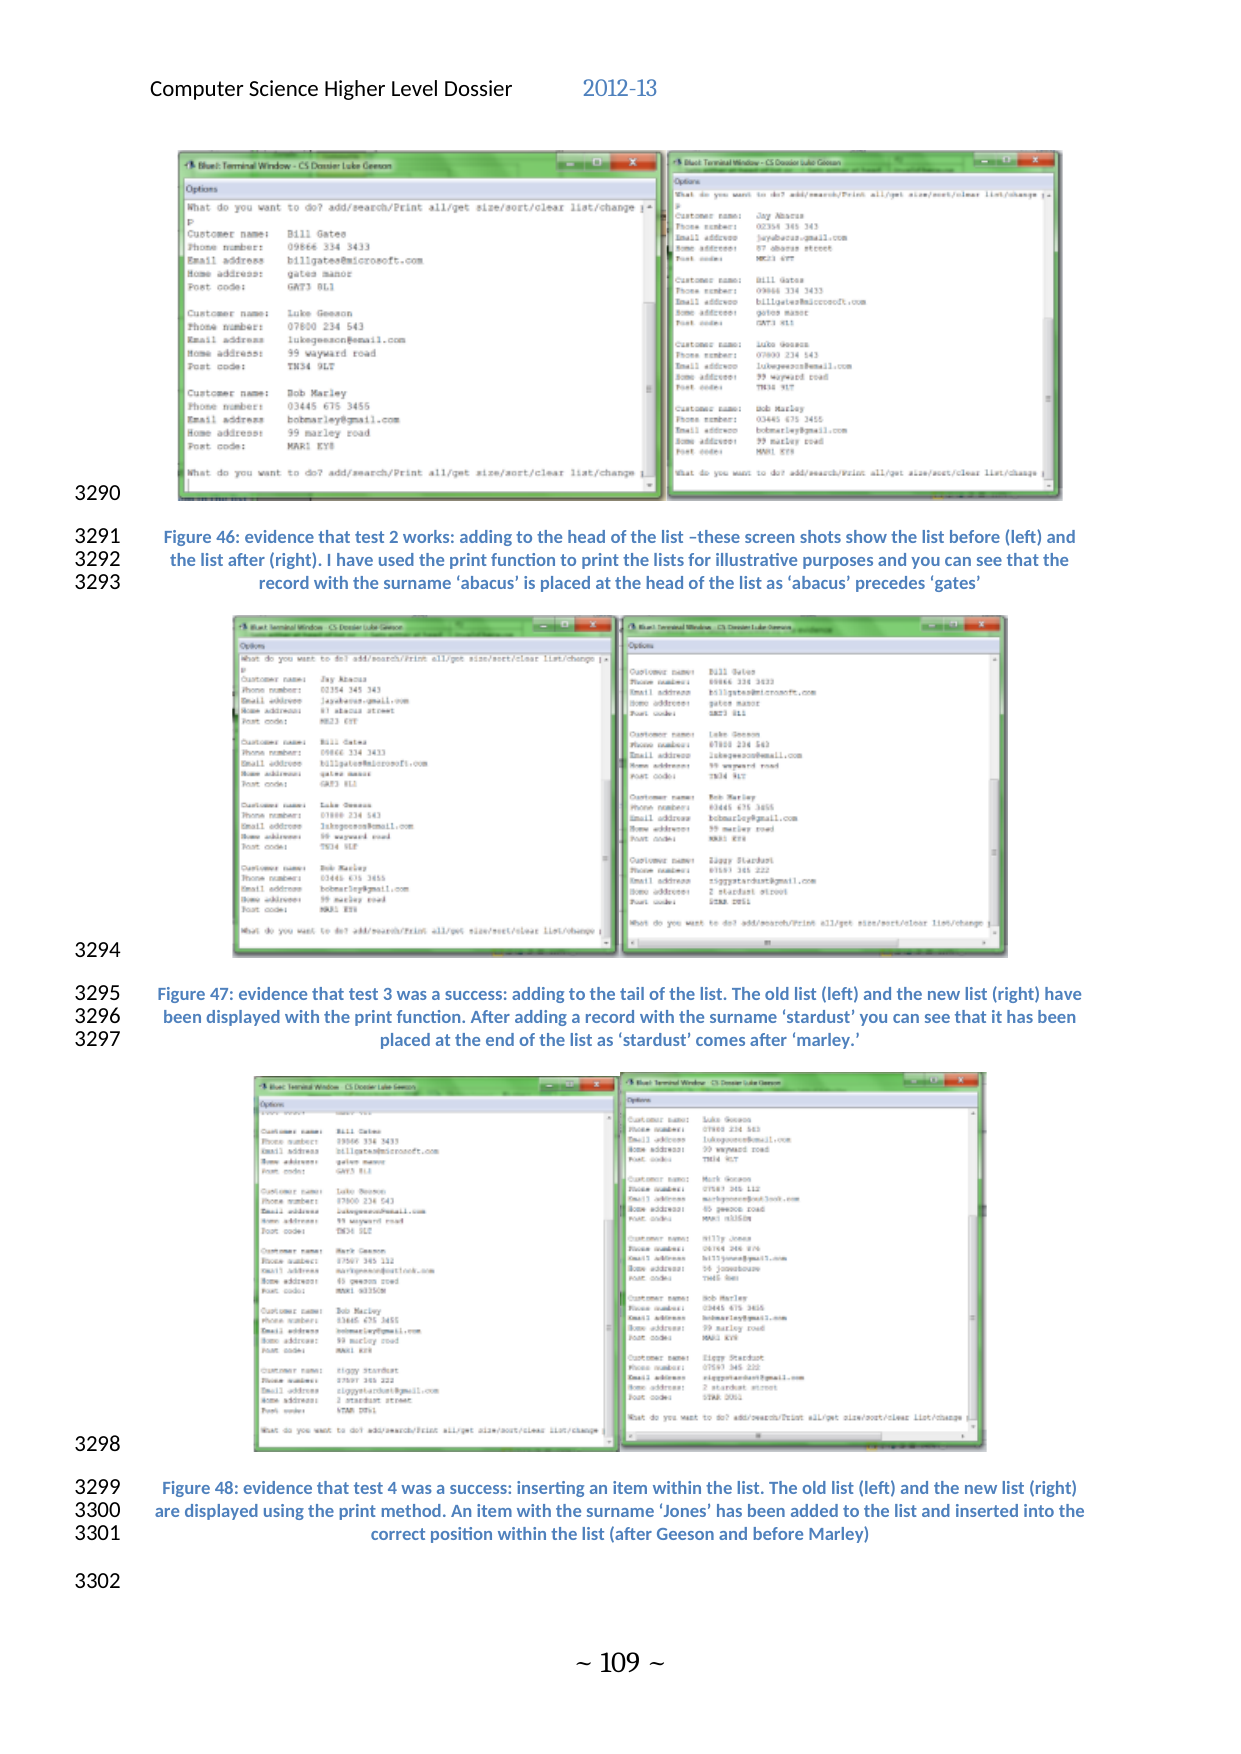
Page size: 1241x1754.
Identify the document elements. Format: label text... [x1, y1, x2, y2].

picture [232, 615, 1008, 958]
picture [253, 1072, 987, 1452]
picture [177, 150, 1063, 501]
